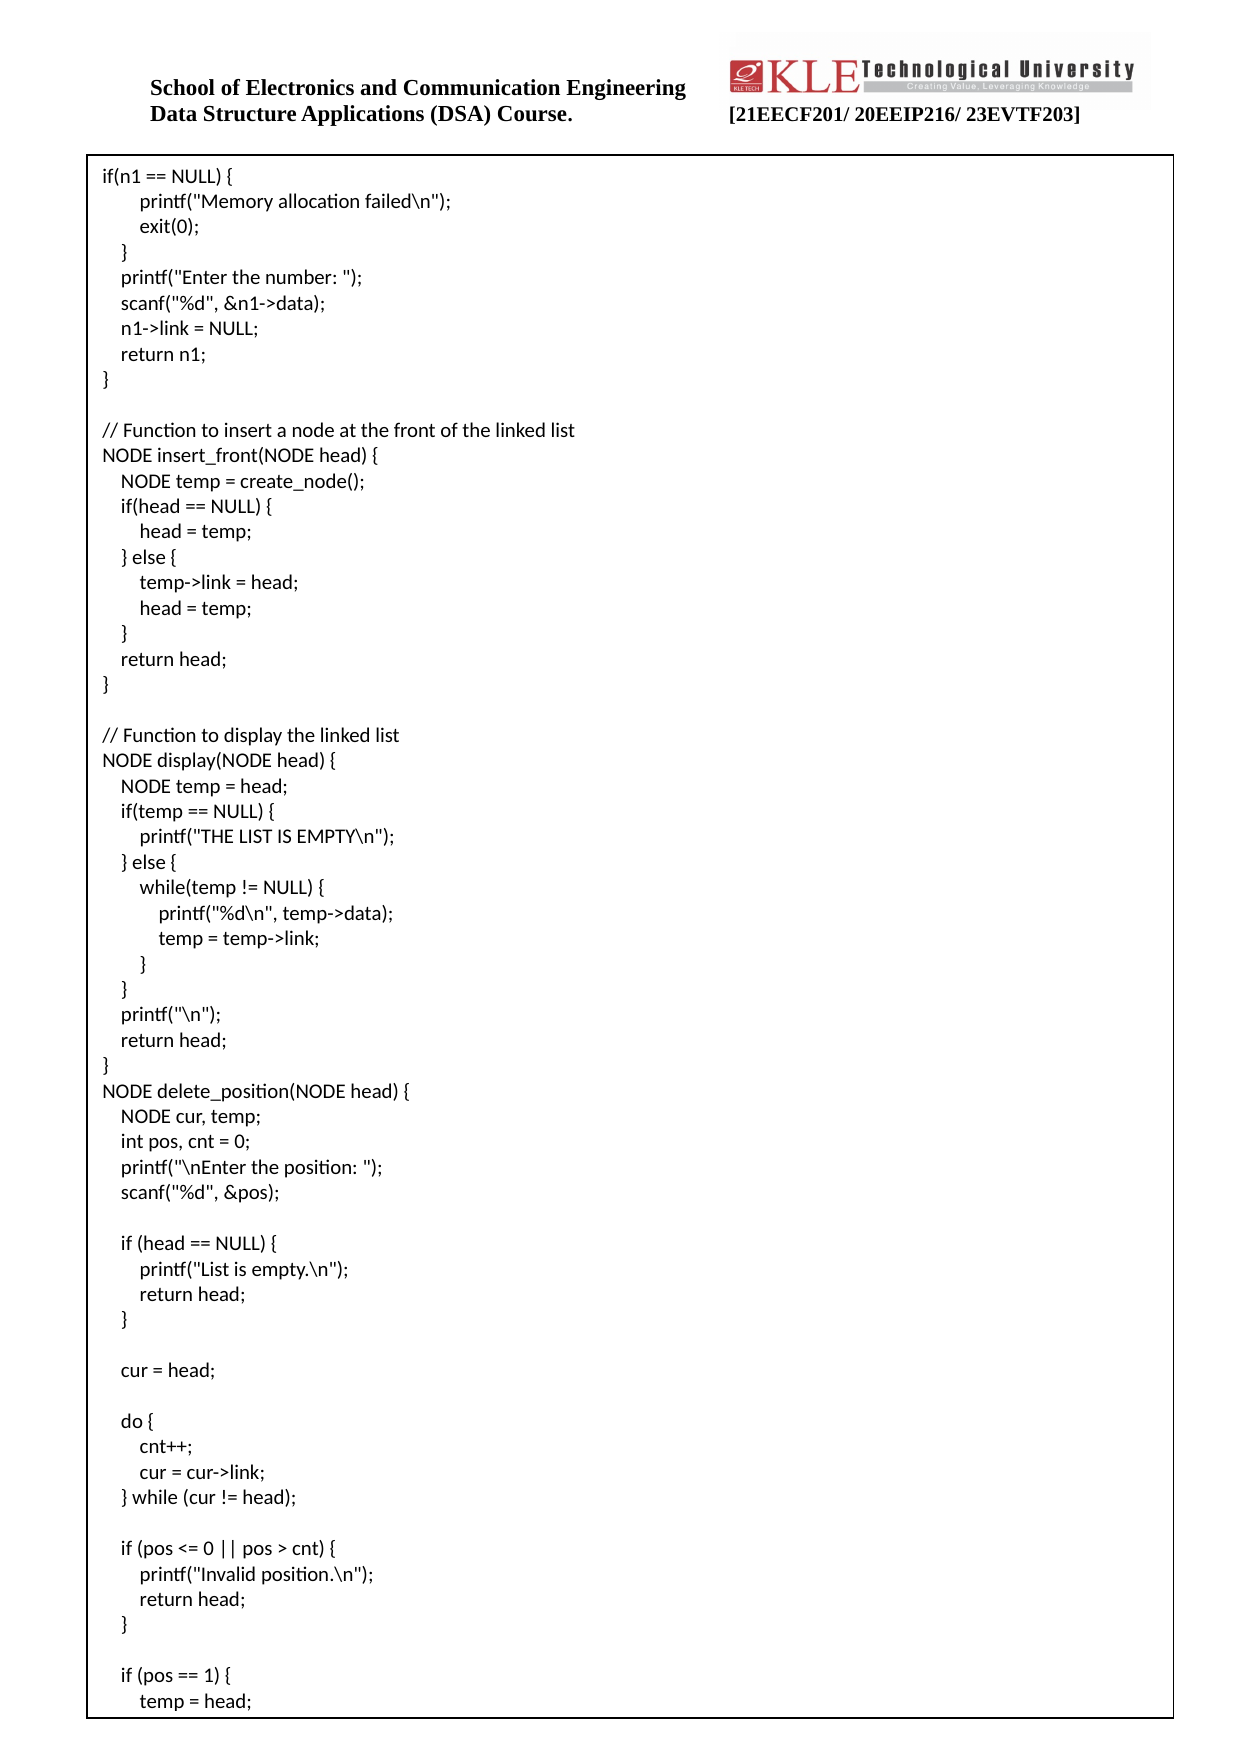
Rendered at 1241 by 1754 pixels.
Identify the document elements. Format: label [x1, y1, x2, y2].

picture [719, 32, 1151, 110]
